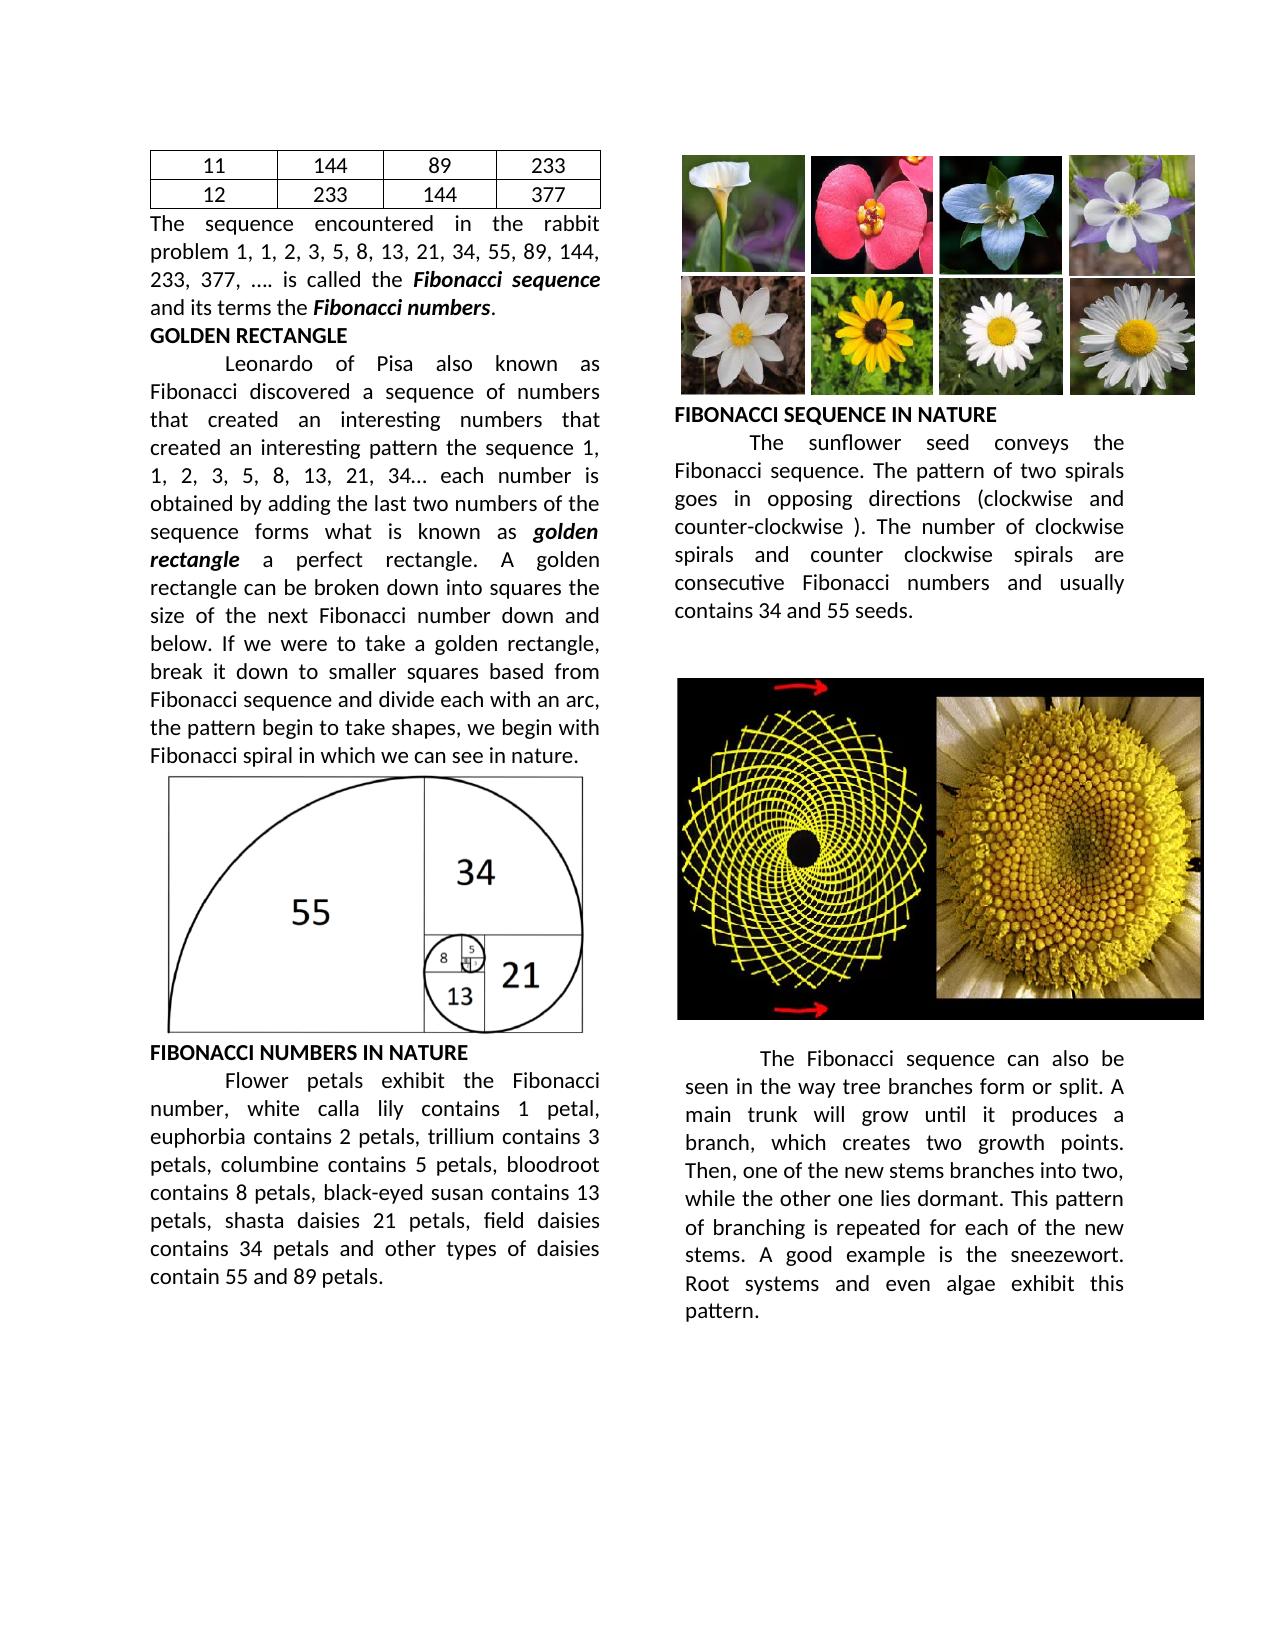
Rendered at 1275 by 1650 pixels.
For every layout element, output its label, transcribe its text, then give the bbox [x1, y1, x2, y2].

text Leonardo of Pisa also known as Fibonacci discovered a sequence of numbers that created an interesting numbers that created an interesting pattern the sequence 1, 1, 2, 3, 5, 8, 13, 21, 34… each number is obtained by adding the last two numbers of the sequence forms what is known as golden rectangle a perfect rectangle. A golden rectangle can be broken down into squares the size of the next Fibonacci number down and below. If we were to take a golden rectangle, break it down to smaller squares based from Fibonacci sequence and divide each with an arc, the pattern begin to take shapes, we begin with Fibonacci spiral in which we can see in nature. [150, 349, 601, 769]
text Flower petals exhibit the Fibonacci number, white calla lily contains 1 petal, euphorbia contains 2 petals, trillium contains 3 petals, columbine contains 5 petals, bloodroot contains 8 petals, black-eyed susan contains 13 petals, shasta daisies 21 petals, field daisies contains 34 petals and other types of daisies contain 55 and 89 petals. [150, 1066, 601, 1291]
table_cell 144 [384, 180, 496, 208]
text The sunflower seed conveys the Fibonacci sequence. The pattern of two spirals goes in opposing directions (clockwise and counter-clockwise ). The number of clockwise spirals and counter clockwise spirals are consecutive Fibonacci numbers and usually contains 34 and 55 seeds. [674, 428, 1125, 624]
picture [674, 150, 1200, 400]
text FIBONACCI NUMBERS IN NATURE [150, 1038, 601, 1066]
text The Fibonacci sequence can also be seen in the way tree branches form or split. A main trunk will grow until it produces a branch, which creates two growth points. Then, one of the new stems branches into two, while the other one lies dormant. This pattern of branching is repeated for each of the new stems. A good example is the sneezewort. Root systems and even algae exhibit this pattern. [685, 1044, 1125, 1325]
table_cell 12 [151, 180, 277, 208]
table_cell 233 [497, 151, 600, 179]
table_cell 144 [278, 151, 383, 179]
text The sequence encountered in the rabbit problem 1, 1, 2, 3, 5, 8, 13, 21, 34, 55, 89, 144, 233, 377, …. is called the Fibonacci sequence and its terms the Fibonacci numbers. [150, 209, 601, 321]
text FIBONACCI SEQUENCE IN NATURE [674, 400, 1125, 428]
table_cell 11 [151, 151, 277, 179]
picture [161, 769, 590, 1039]
table_cell 377 [497, 180, 600, 208]
text GOLDEN RECTANGLE [150, 321, 601, 349]
table_cell 89 [384, 151, 496, 179]
picture [677, 678, 1204, 1020]
table_cell 233 [278, 180, 383, 208]
